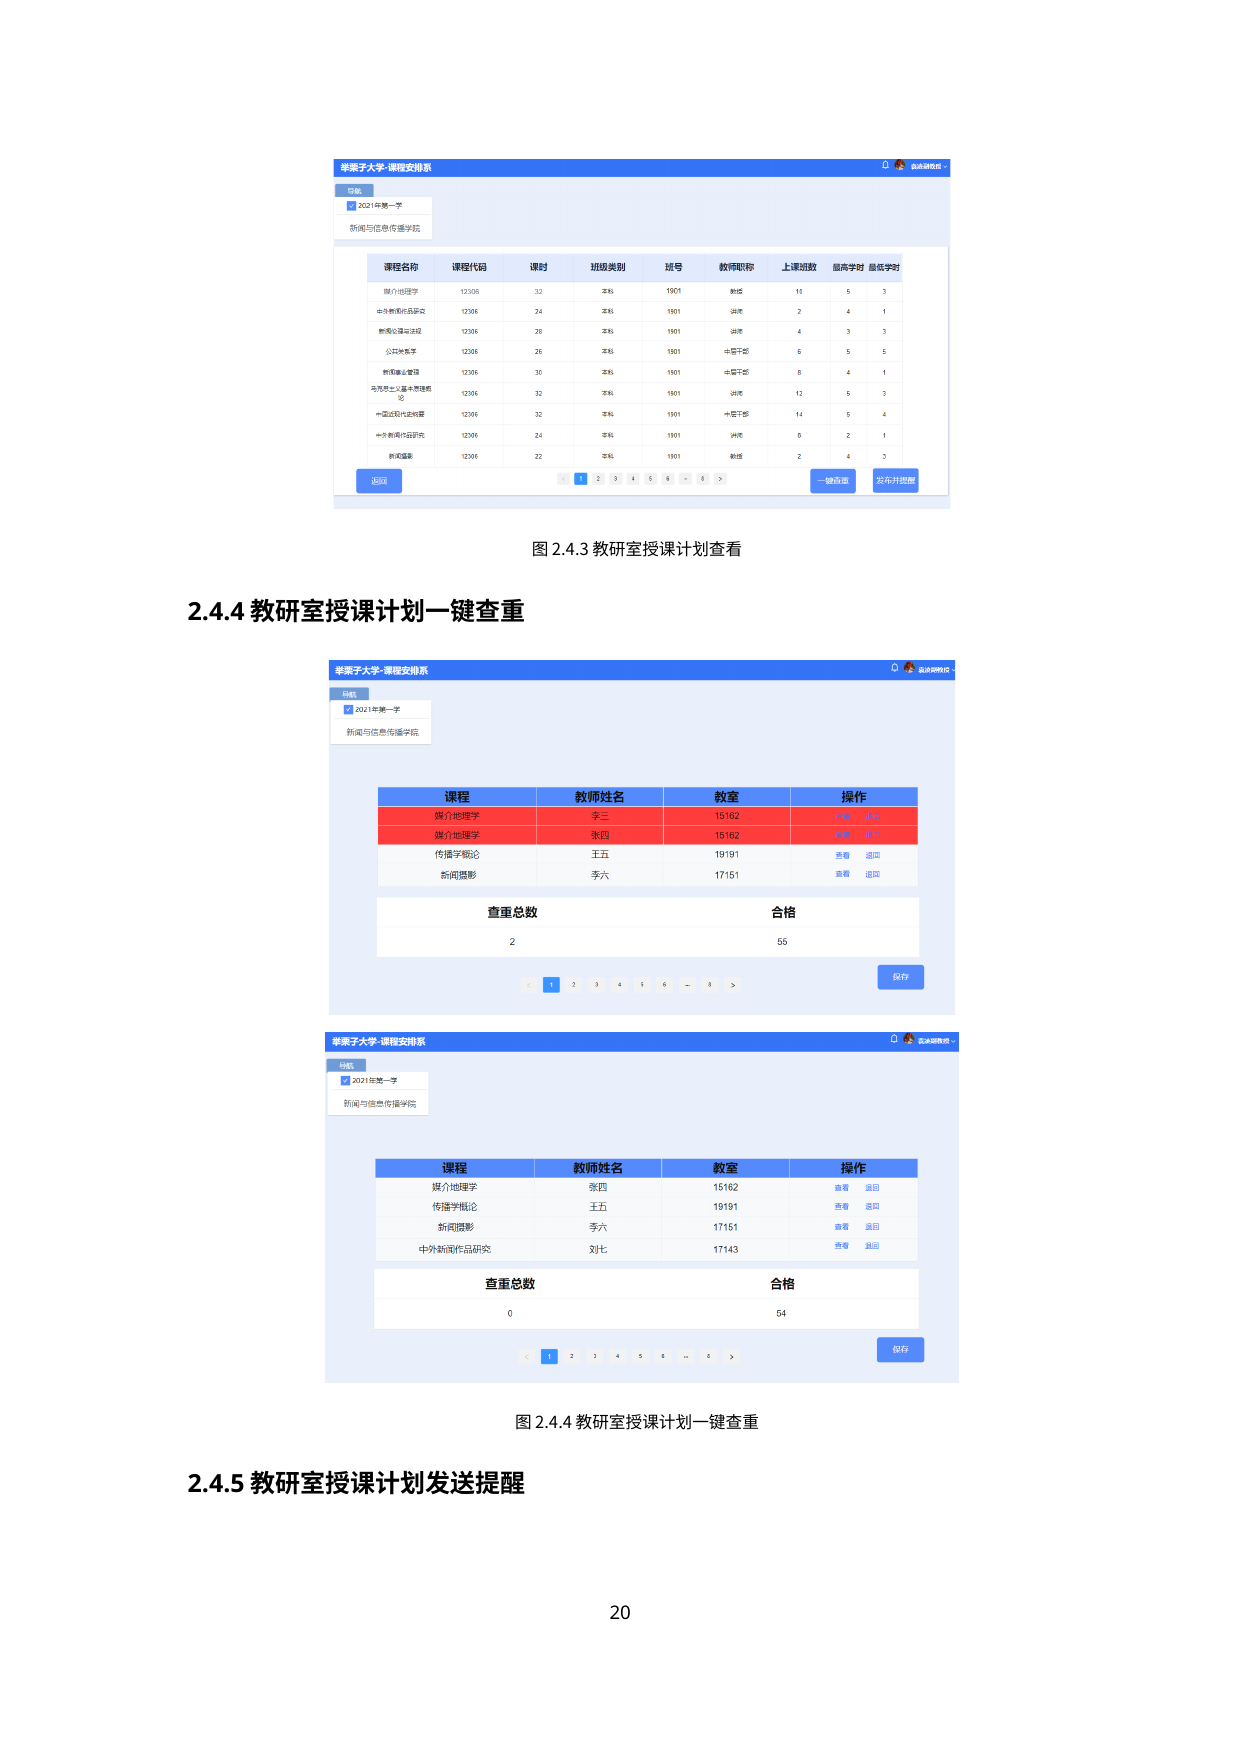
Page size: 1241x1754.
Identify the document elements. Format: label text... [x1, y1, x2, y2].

picture [328, 660, 956, 1015]
text 图2.4.4教研室授课计划一键查重 [187, 1405, 1053, 1437]
picture [333, 159, 951, 509]
text 2.4.5教研室授课计划发送提醒 [187, 1449, 1053, 1514]
text 2.4.4教研室授课计划一键查重 [187, 577, 1053, 642]
text 图2.4.3教研室授课计划查看 [187, 532, 1053, 565]
picture [325, 1032, 959, 1383]
